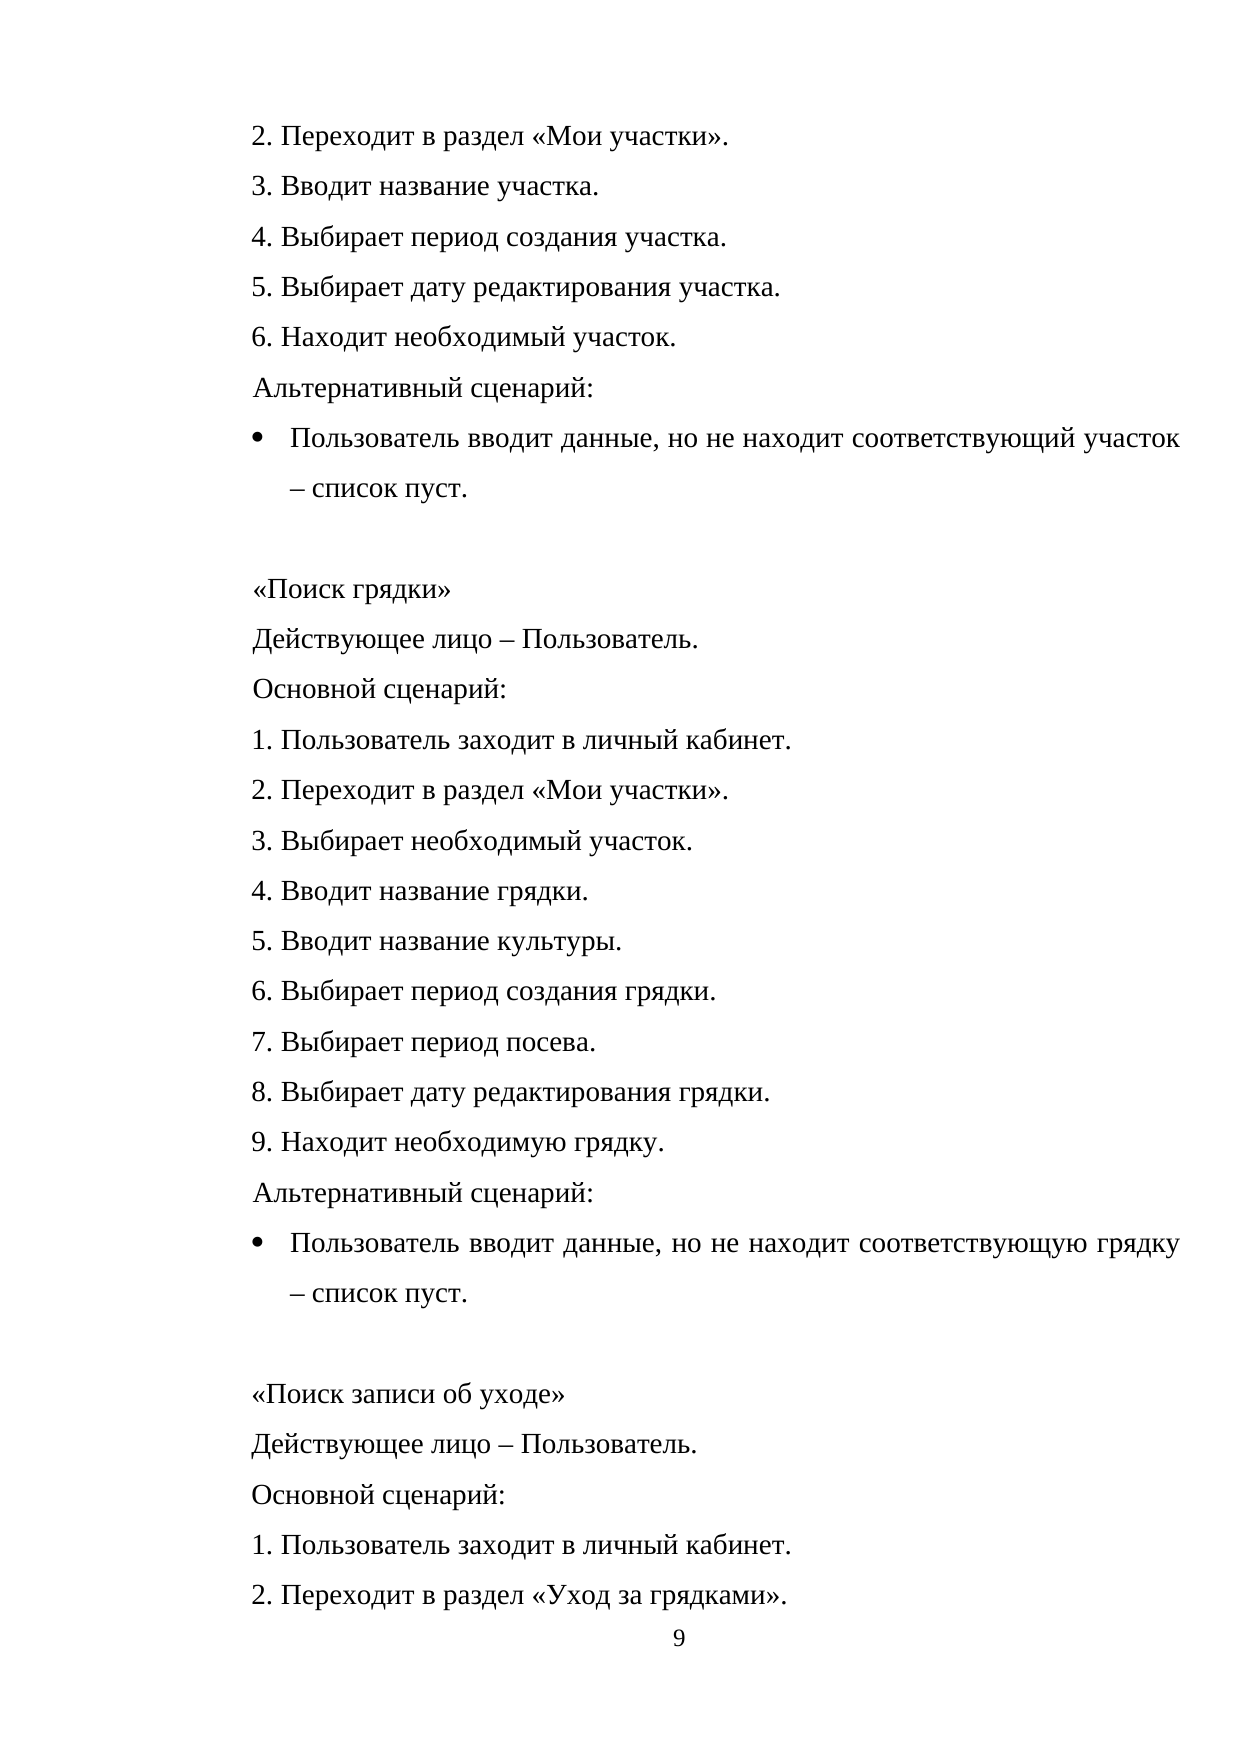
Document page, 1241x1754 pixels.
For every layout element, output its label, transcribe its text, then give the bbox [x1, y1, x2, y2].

list Переходит в раздел «Уход за грядками». [251, 1577, 1181, 1611]
list Переходит в раздел «Мои участки». [251, 118, 1181, 152]
list Переходит в раздел «Мои участки». [251, 772, 1181, 806]
list Выбирает дату редактирования грядки. [251, 1074, 1181, 1108]
text Альтернативный сценарий: [252, 1175, 1181, 1208]
list Пользователь заходит в личный кабинет. [251, 1527, 1181, 1561]
list Вводит название участка. [251, 168, 1181, 202]
list Выбирает необходимый участок. [251, 823, 1181, 856]
text Действующее лицо – Пользователь. [252, 621, 1181, 655]
list Выбирает период создания грядки. [251, 973, 1181, 1007]
list Выбирает период посева. [251, 1024, 1181, 1057]
list Находит необходимый участок. [251, 319, 1181, 353]
list Вводит название грядки. [251, 873, 1181, 906]
text Основной сценарий: [251, 1477, 1181, 1510]
list Находит необходимую грядку. [251, 1124, 1181, 1158]
list Вводит название культуры. [251, 923, 1181, 957]
text «Поиск записи об уходе» [251, 1376, 1181, 1410]
text «Поиск грядки» [252, 571, 1181, 604]
text Основной сценарий: [252, 672, 1181, 705]
list Выбирает дату редактирования участка. [251, 269, 1181, 303]
text Альтернативный сценарий: [252, 370, 1181, 403]
list Выбирает период создания участка. [251, 219, 1181, 252]
list Пользователь вводит данные, но не находит соответствующий участок – список пуст. [252, 420, 1181, 504]
text Действующее лицо – Пользователь. [251, 1426, 1181, 1460]
list Пользователь заходит в личный кабинет. [251, 722, 1181, 756]
list Пользователь вводит данные, но не находит соответствующую грядку – список пуст. [252, 1225, 1181, 1309]
